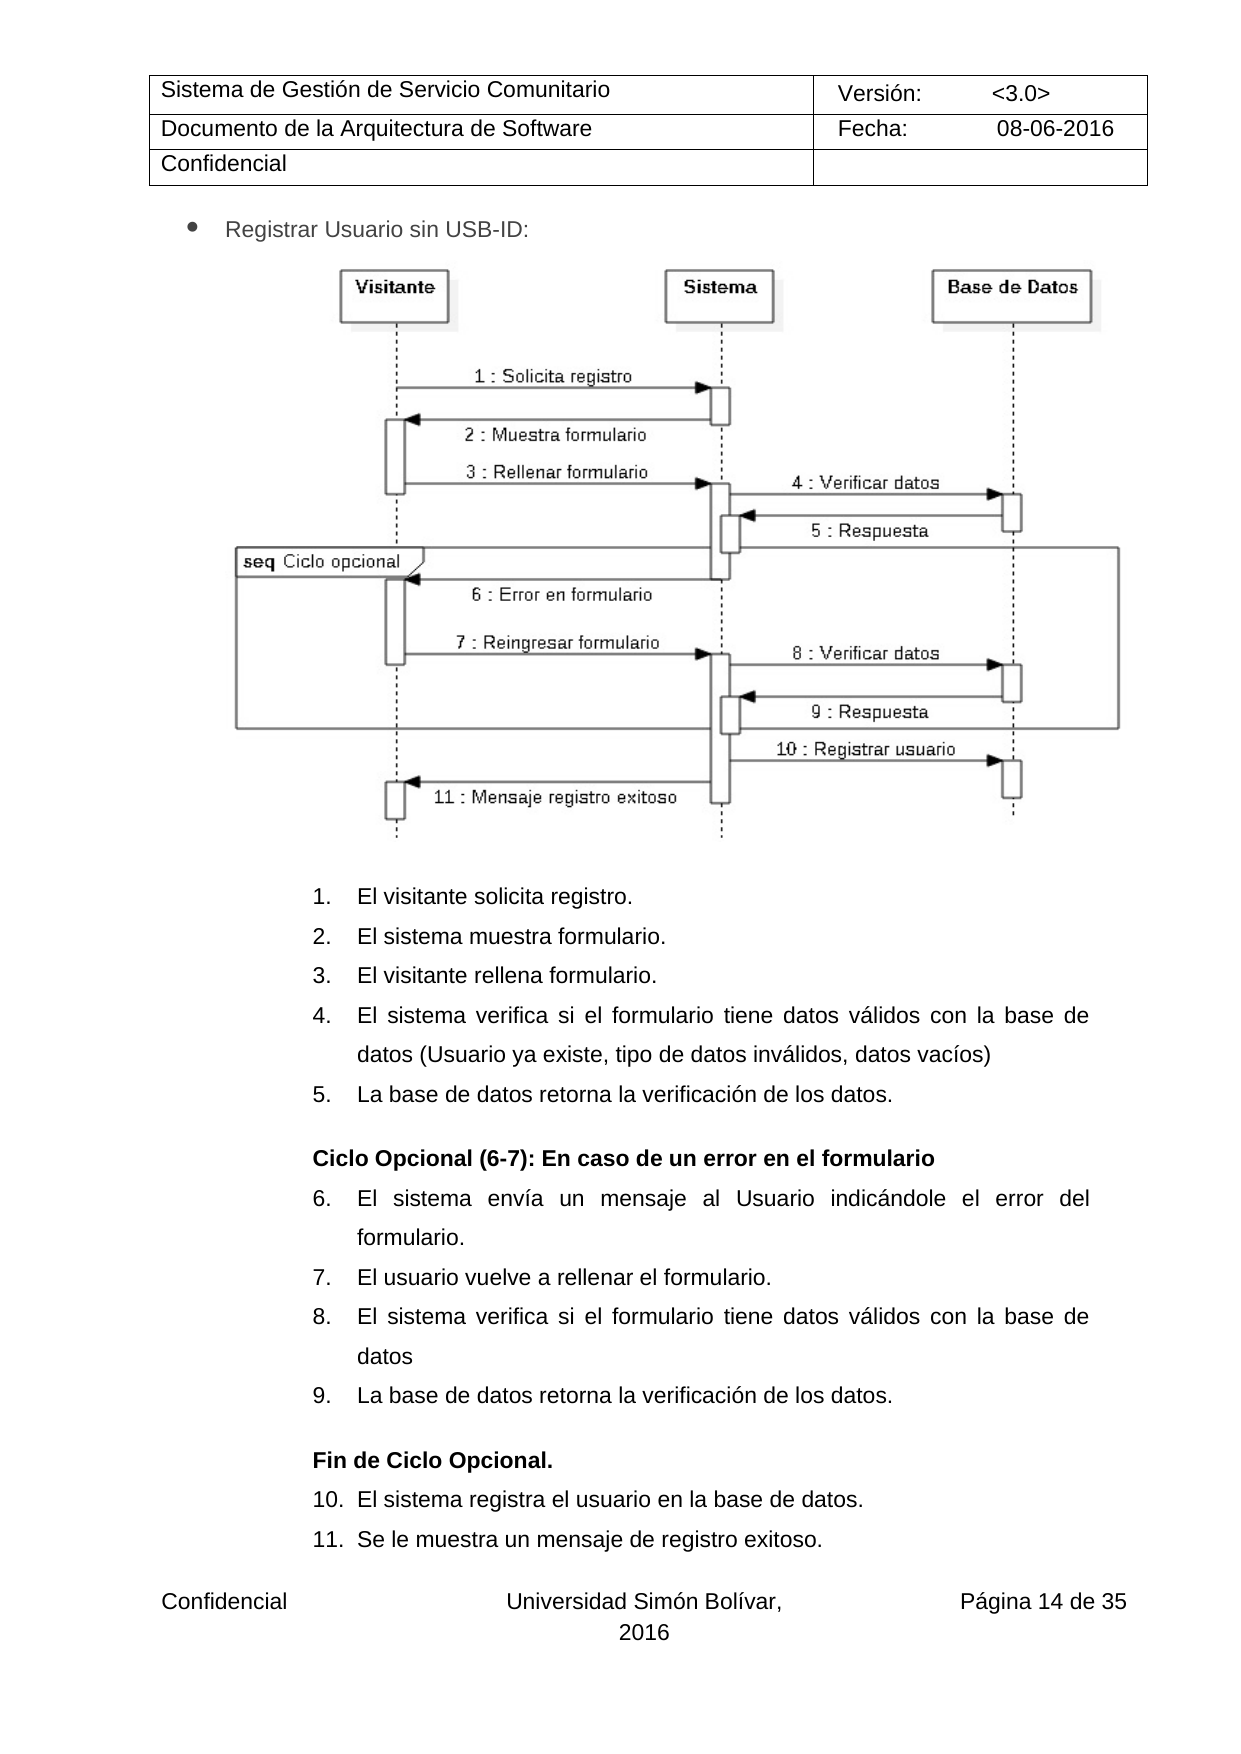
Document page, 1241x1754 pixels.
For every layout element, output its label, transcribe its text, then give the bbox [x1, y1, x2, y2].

list El sistema verifica si el formulario tiene datos válidos con la base de datos [312, 1303, 1090, 1369]
list La base de datos retorna la verificación de los datos. [312, 1382, 1090, 1408]
list El visitante solicita registro. [312, 883, 1090, 910]
list El sistema muestra formulario. [312, 923, 1090, 949]
list El visitante rellena formulario. [312, 962, 1090, 989]
text Ciclo Opcional (6-7): En caso de un error en el formulario [312, 1145, 1090, 1172]
list Se le muestra un mensaje de registro exitoso. [312, 1526, 1090, 1552]
list El sistema envía un mensaje al Usuario indicándole el error del formulario. [312, 1185, 1090, 1251]
list El usuario vuelve a rellenar el formulario. [312, 1264, 1090, 1290]
picture [225, 260, 1142, 842]
list La base de datos retorna la verificación de los datos. [312, 1081, 1090, 1107]
list El sistema verifica si el formulario tiene datos válidos con la base de datos (Usuario ya existe, tipo de datos inválidos, datos vacíos) [312, 1002, 1090, 1068]
text Fin de Ciclo Opcional. [312, 1447, 1090, 1473]
list El sistema registra el usuario en la base de datos. [312, 1486, 1090, 1512]
